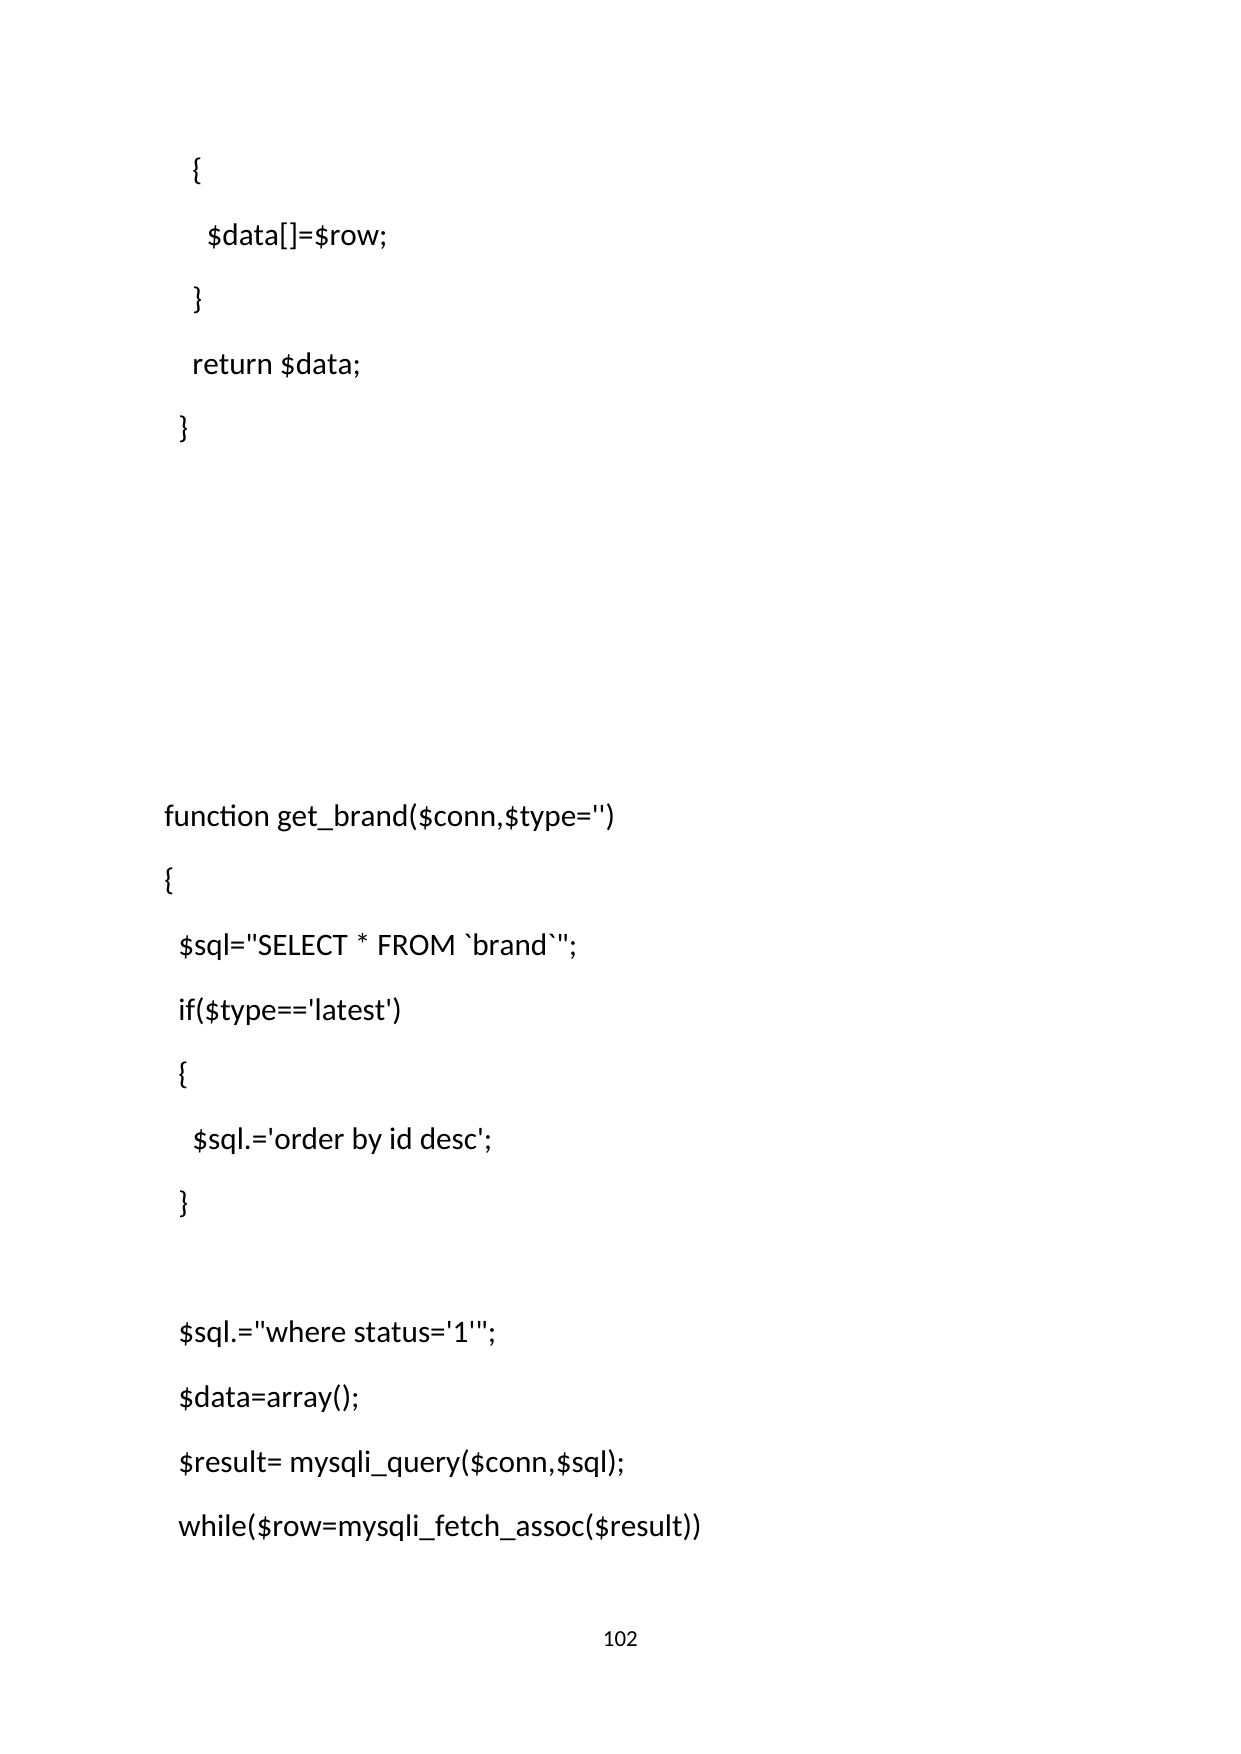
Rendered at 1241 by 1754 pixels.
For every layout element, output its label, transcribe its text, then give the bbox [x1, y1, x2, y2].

text while($row=mysqli_fetch_assoc($result)) [150, 1506, 1090, 1544]
text } [150, 1183, 1090, 1221]
text { [150, 1054, 1090, 1092]
text return $data; [150, 344, 1090, 382]
text $sql.='order by id desc'; [150, 1119, 1090, 1157]
text $data=array(); [150, 1377, 1090, 1415]
text $result= mysqli_query($conn,$sql); [150, 1442, 1090, 1480]
text function get_brand($conn,$type='') [150, 796, 1090, 834]
text { [150, 150, 1090, 188]
text { [150, 860, 1090, 898]
text } [150, 279, 1090, 317]
text $data[]=$row; [150, 214, 1090, 253]
text if($type=='latest') [150, 989, 1090, 1028]
text } [150, 408, 1090, 446]
text $sql.="where status='1'"; [150, 1312, 1090, 1351]
text $sql="SELECT * FROM `brand`"; [150, 925, 1090, 963]
